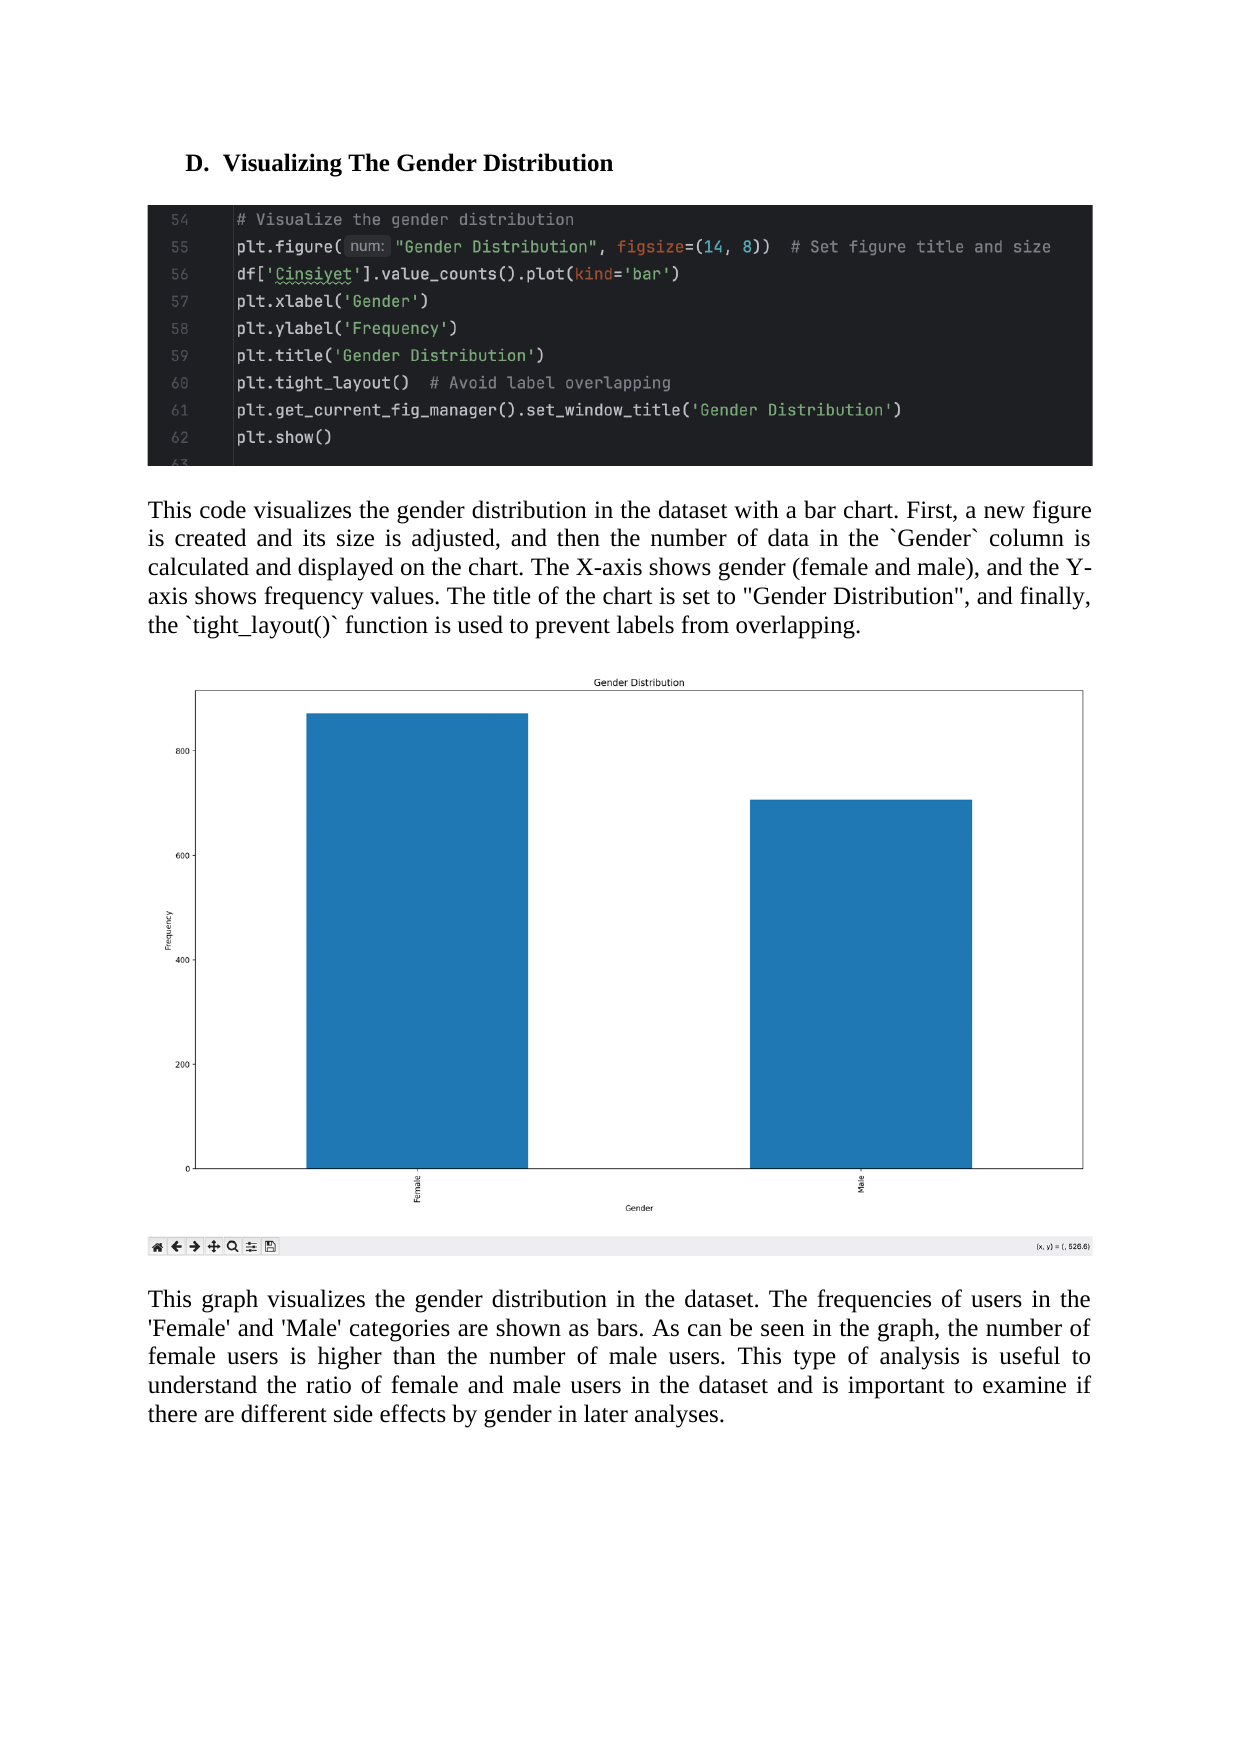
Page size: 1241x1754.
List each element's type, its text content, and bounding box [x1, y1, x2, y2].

picture [147, 667, 1093, 1256]
text This graph visualizes the gender distribution in the dataset. The frequencies of users in the 'Female' and 'Male' categories are shown as bars. As can be seen in the graph, the number of female users is higher than the number of male users. This type of analysis is useful to understand the ratio of female and male users in the dataset and is important to examine if there are different side effects by gender in later analyses. [148, 1284, 1093, 1428]
text This code visualizes the gender distribution in the dataset with a bar chart. First, a new figure is created and its size is adjusted, and then the number of data in the `Gender` column is calculated and displayed on the chart. The X-axis shows gender (female and male), and the Y-axis shows frequency values. The title of the chart is set to "Gender Distribution", and finally, the `tight_layout()` function is used to prevent labels from overlapping. [148, 495, 1093, 638]
list Visualizing The Gender Distribution [185, 148, 1093, 176]
picture [147, 205, 1093, 466]
